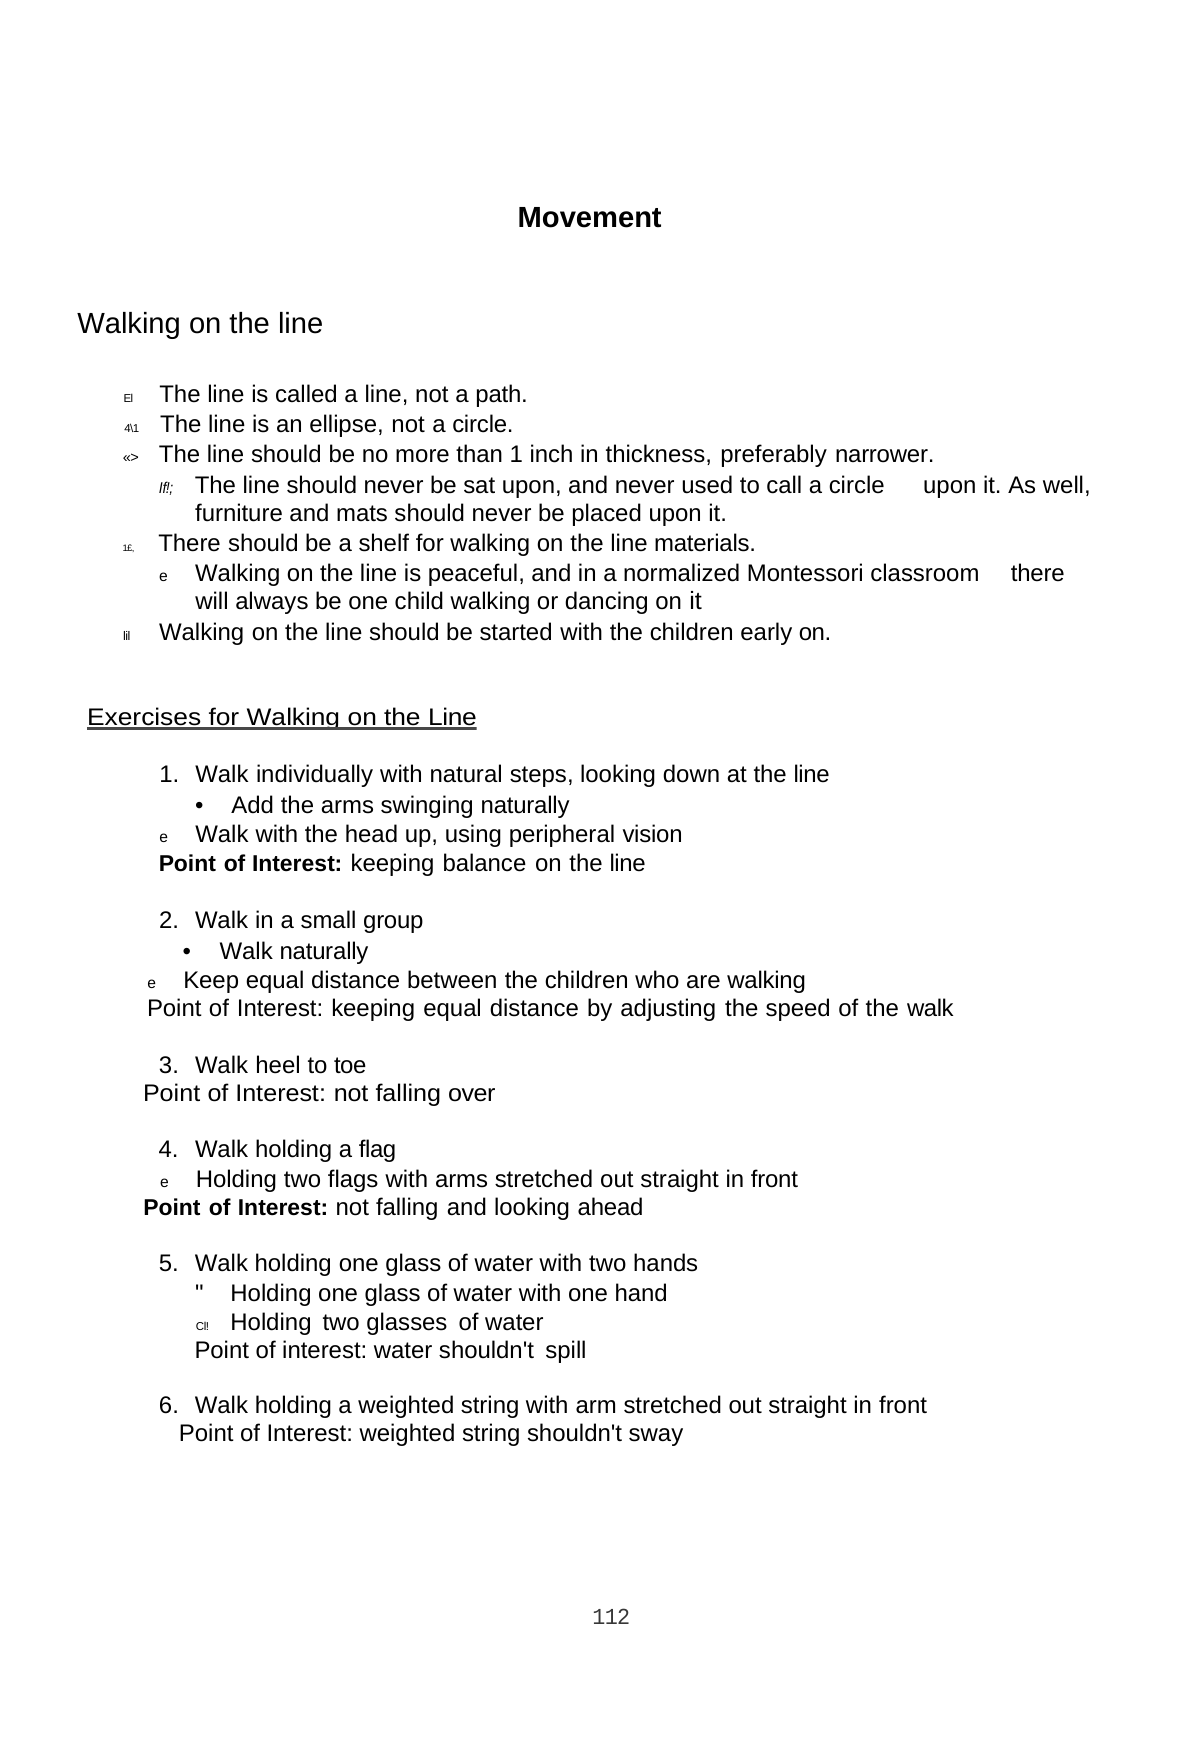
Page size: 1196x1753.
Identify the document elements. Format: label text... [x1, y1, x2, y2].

text e Walk with the head up, using peripheral vision [159, 821, 1102, 848]
text lil Walking on the line should be started with the children early on. [123, 618, 1102, 645]
text «> The line should be no more than 1 inch in thickness, preferably narrower. [123, 440, 1102, 467]
text e Walking on the line is peaceful, and in a normalized Montessori classroom there will always be one child walking or dancing on it [159, 559, 1066, 615]
text e Holding two flags with arms stretched out straight in front [160, 1165, 1102, 1192]
text Movement [77, 200, 1102, 233]
text 1£, There should be a shelf for walking on the line materials. [122, 528, 1102, 556]
text Point of Interest: not falling and looking ahead [143, 1192, 1102, 1220]
text Point of Interest: not falling over [143, 1079, 1102, 1106]
text Walking on the line [77, 306, 1102, 339]
text Point of Interest: keeping balance on the line [158, 848, 1102, 876]
list Walk heel to toe [159, 1051, 1102, 1079]
list Walk holding a weighted string with arm stretched out straight in front Point of Interest: weighted string shouldn't sway [159, 1391, 930, 1447]
list Add the arms swinging naturally [195, 791, 1102, 818]
text El The line is called a line, not a path. [123, 380, 1102, 407]
text If!; The line should never be sat upon, and never used to call a circle upon it. As well, furniture and mats should never be placed upon it. [159, 471, 1092, 526]
list Walk individually with natural steps, looking down at the line [159, 760, 1102, 787]
list Walk holding one glass of water with two hands " Holding one glass of water with one hand [158, 1249, 699, 1307]
text Exercises for Walking on the Line [87, 703, 1102, 731]
text Cl! Holding two glasses of water Point of interest: water shouldn't spill [194, 1309, 602, 1363]
list Walk naturally [182, 937, 1102, 964]
text Point of Interest: keeping equal distance by adjusting the speed of the walk [147, 994, 1102, 1022]
text 4\1 The line is an ellipse, not a circle. [124, 410, 1102, 438]
text e Keep equal distance between the children who are walking [147, 966, 1102, 994]
list Walk holding a flag [158, 1135, 1102, 1162]
list Walk in a small group [159, 906, 1102, 933]
